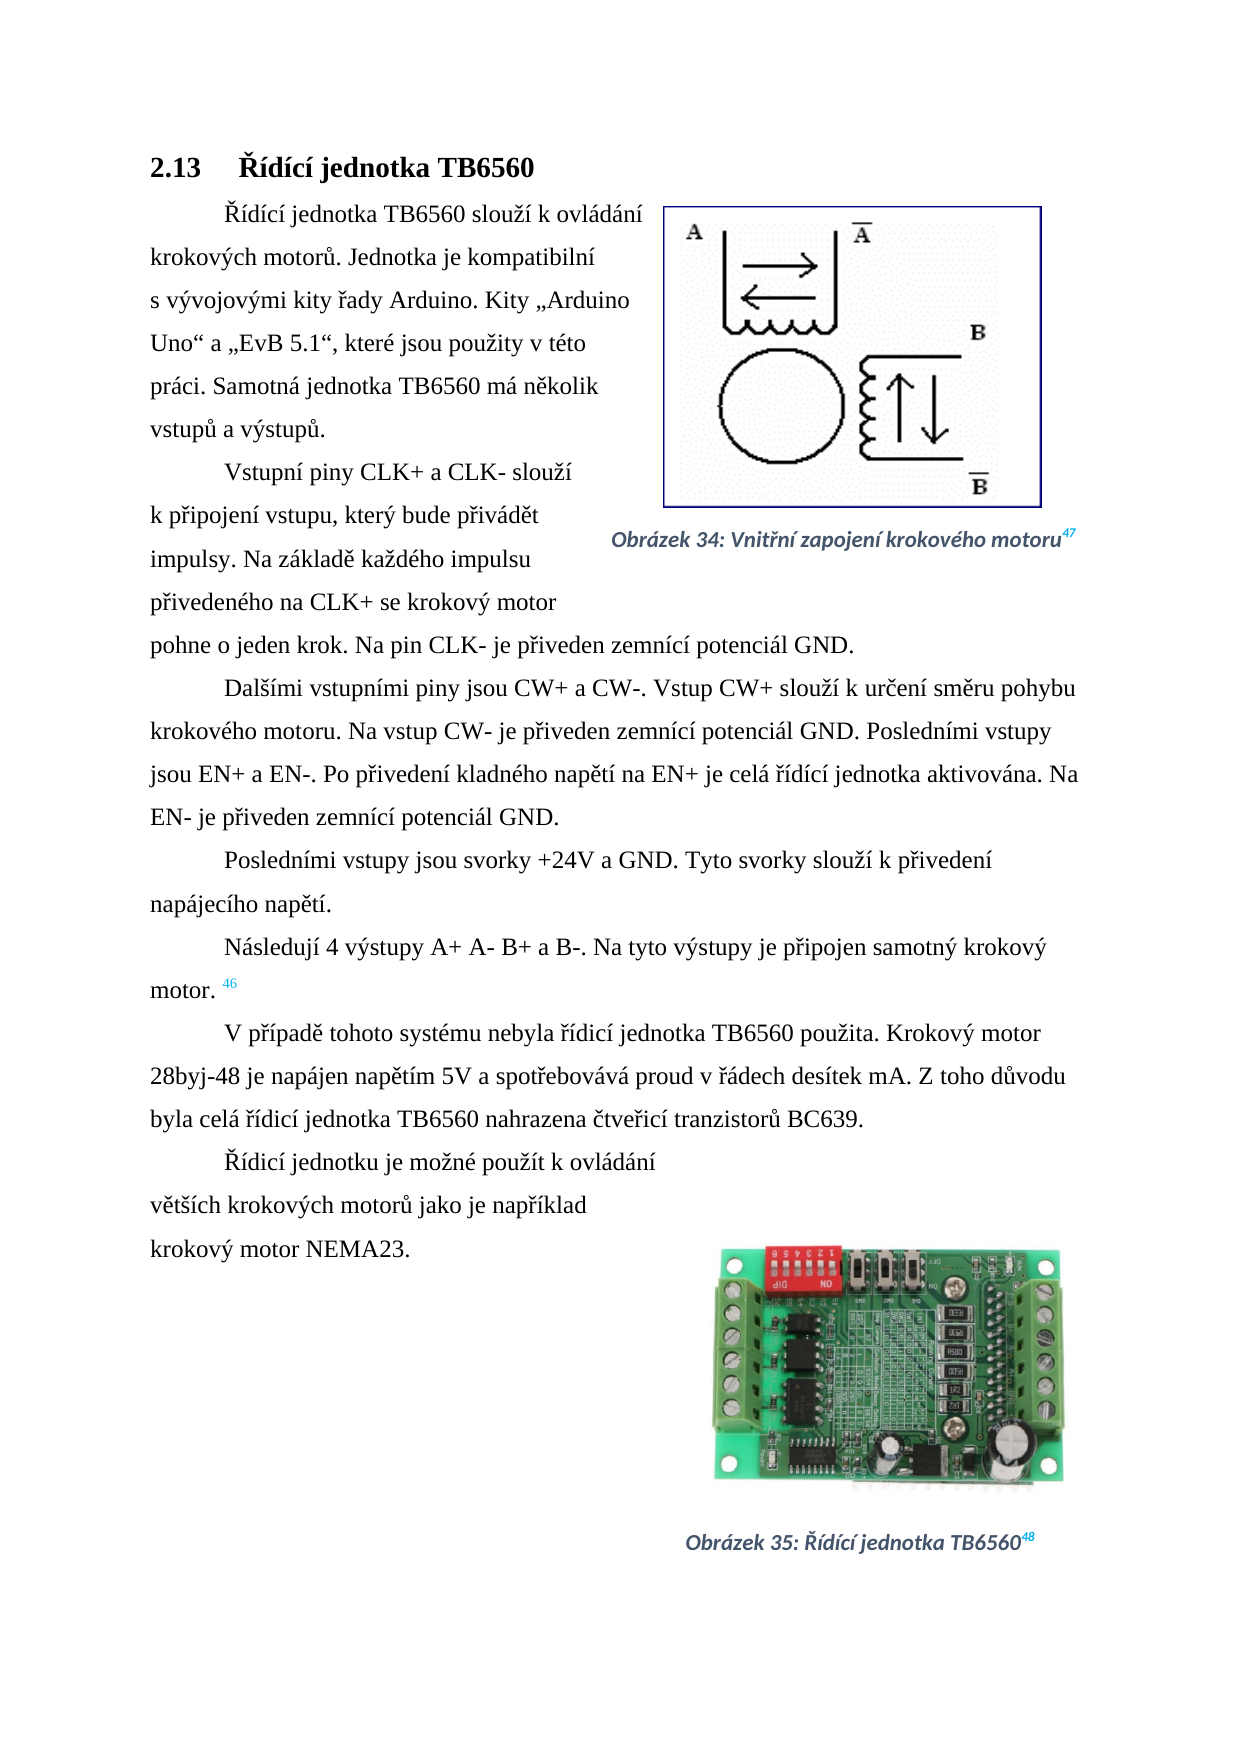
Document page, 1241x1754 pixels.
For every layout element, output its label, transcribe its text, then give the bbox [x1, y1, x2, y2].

text Dalšími vstupními piny jsou CW+ a CW-. Vstup CW+ slouží k určení směru pohybu krokového motoru. Na vstup CW- je přiveden zemnící potenciál GND. Posledními vstupy jsou EN+ a EN-. Po přivedení kladného napětí na EN+ je celá řídící jednotka aktivována. Na EN- je přiveden zemnící potenciál GND. [150, 673, 1090, 831]
text V případě tohoto systému nebyla řídicí jednotka TB6560 použita. Krokový motor 28byj-48 je napájen napětím 5V a spotřebovává proud v řádech desítek mA. Z toho důvodu byla celá řídicí jednotka TB6560 nahrazena čtveřicí tranzistorů BC639. [150, 1018, 1090, 1133]
text Řídící jednotka TB6560 slouží k ovládání krokových motorů. Jednotka je kompatibilní s vývojovými kity řady Arduino. Kity „Arduino Uno“ a „EvB 5.1“, které jsou použity v této práci. Samotná jednotka TB6560 má několik vstupů a výstupů. [150, 199, 1090, 443]
text Následují 4 výstupy A+ A- B+ a B-. Na tyto výstupy je připojen samotný krokový motor. 44 [150, 932, 1090, 1004]
text Řídicí jednotku je možné použít k ovládání větších krokových motorů jako je například krokový motor NEMA23. [150, 1147, 1090, 1262]
picture [663, 206, 1042, 508]
list Řídící jednotka TB6560 [150, 150, 1090, 183]
text Vstupní piny CLK+ a CLK- slouží k připojení vstupu, který bude přivádět impulsy. Na základě každého impulsu přivedeného na CLK+ se krokový motor pohne o jeden krok. Na pin CLK- je přiveden zemnící potenciál GND. [150, 457, 1090, 659]
text Posledními vstupy jsou svorky +24V a GND. Tyto svorky slouží k přivedení napájecího napětí. [150, 846, 1090, 917]
picture [685, 1153, 1089, 1528]
